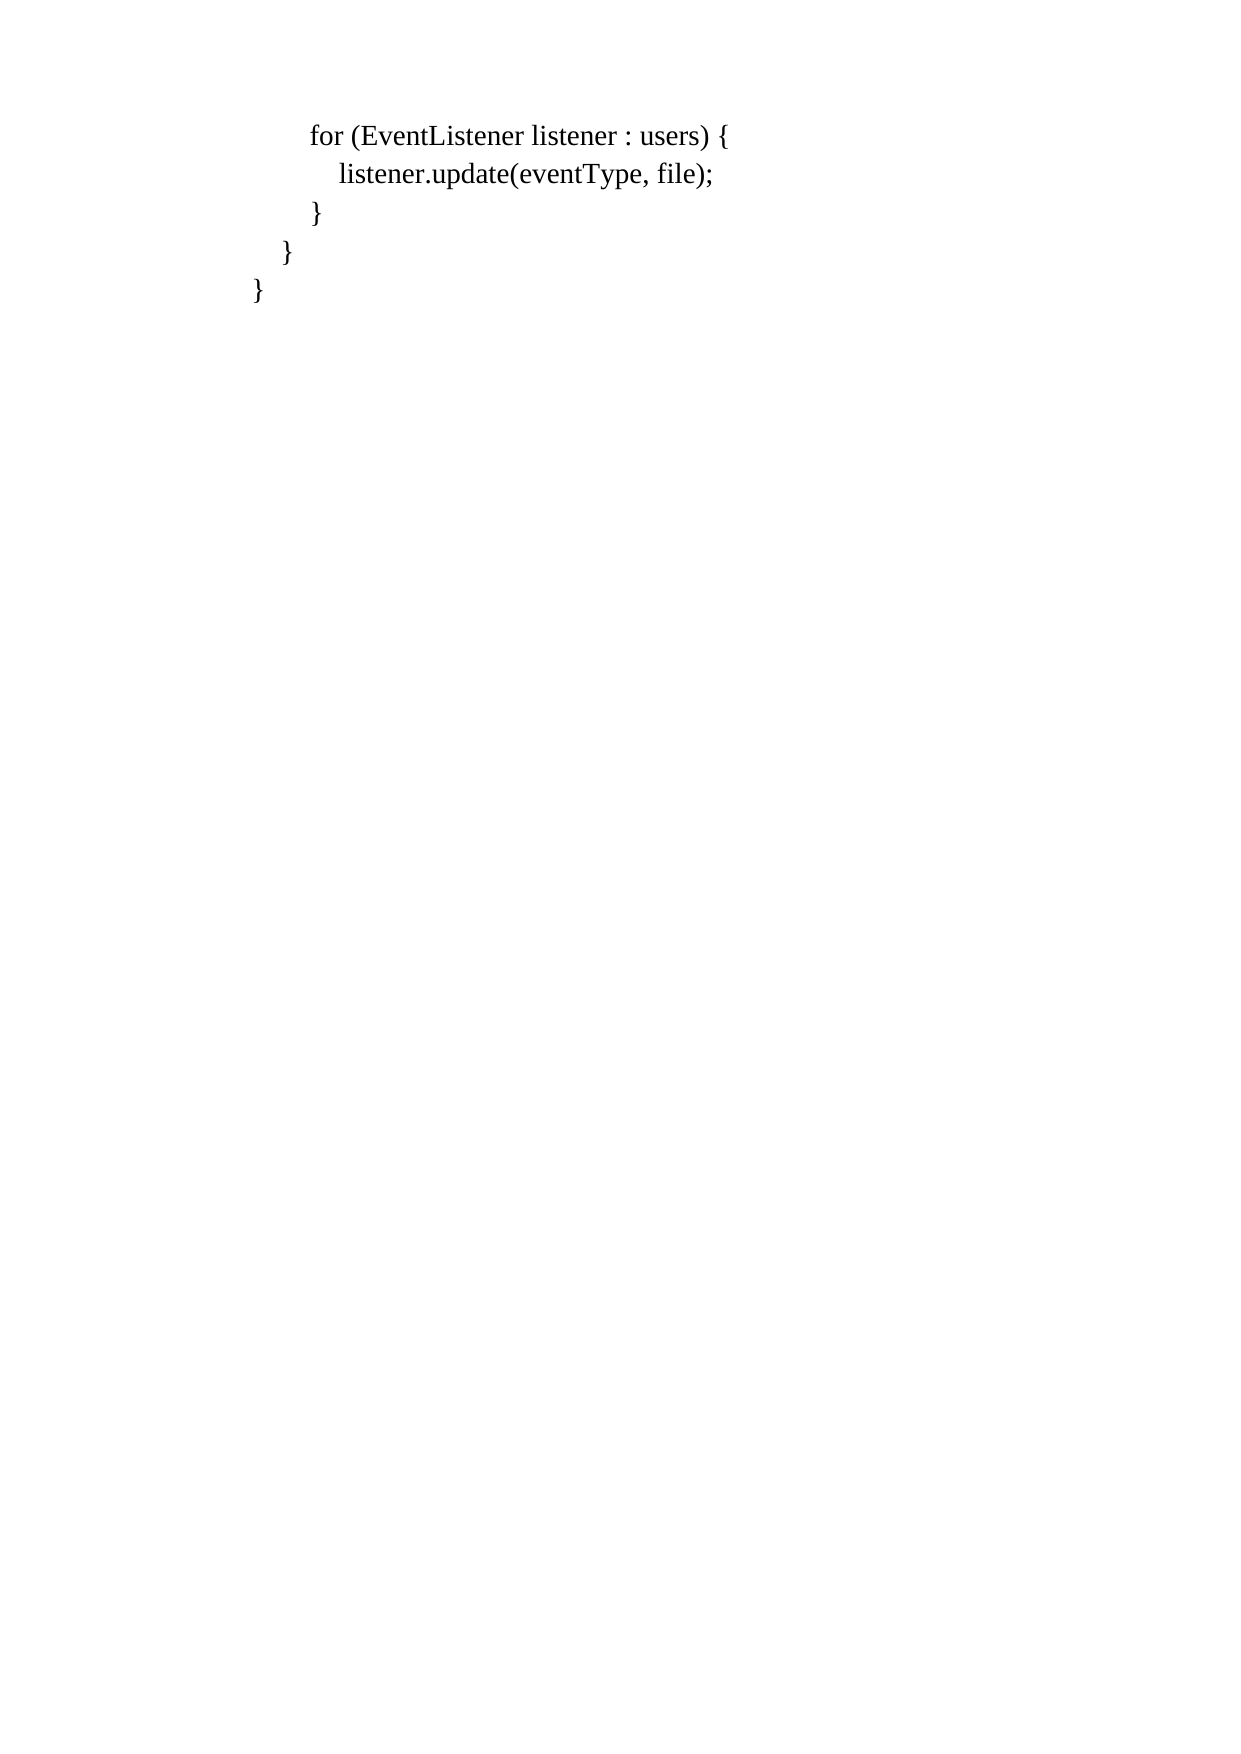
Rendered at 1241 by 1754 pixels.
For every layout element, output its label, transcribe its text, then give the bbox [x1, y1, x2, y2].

text for (EventListener listener : users) { [177, 118, 1152, 152]
text } [177, 272, 1152, 306]
text } [177, 234, 1152, 267]
text } [177, 195, 1152, 229]
text listener.update(eventType, file); [177, 157, 1152, 190]
